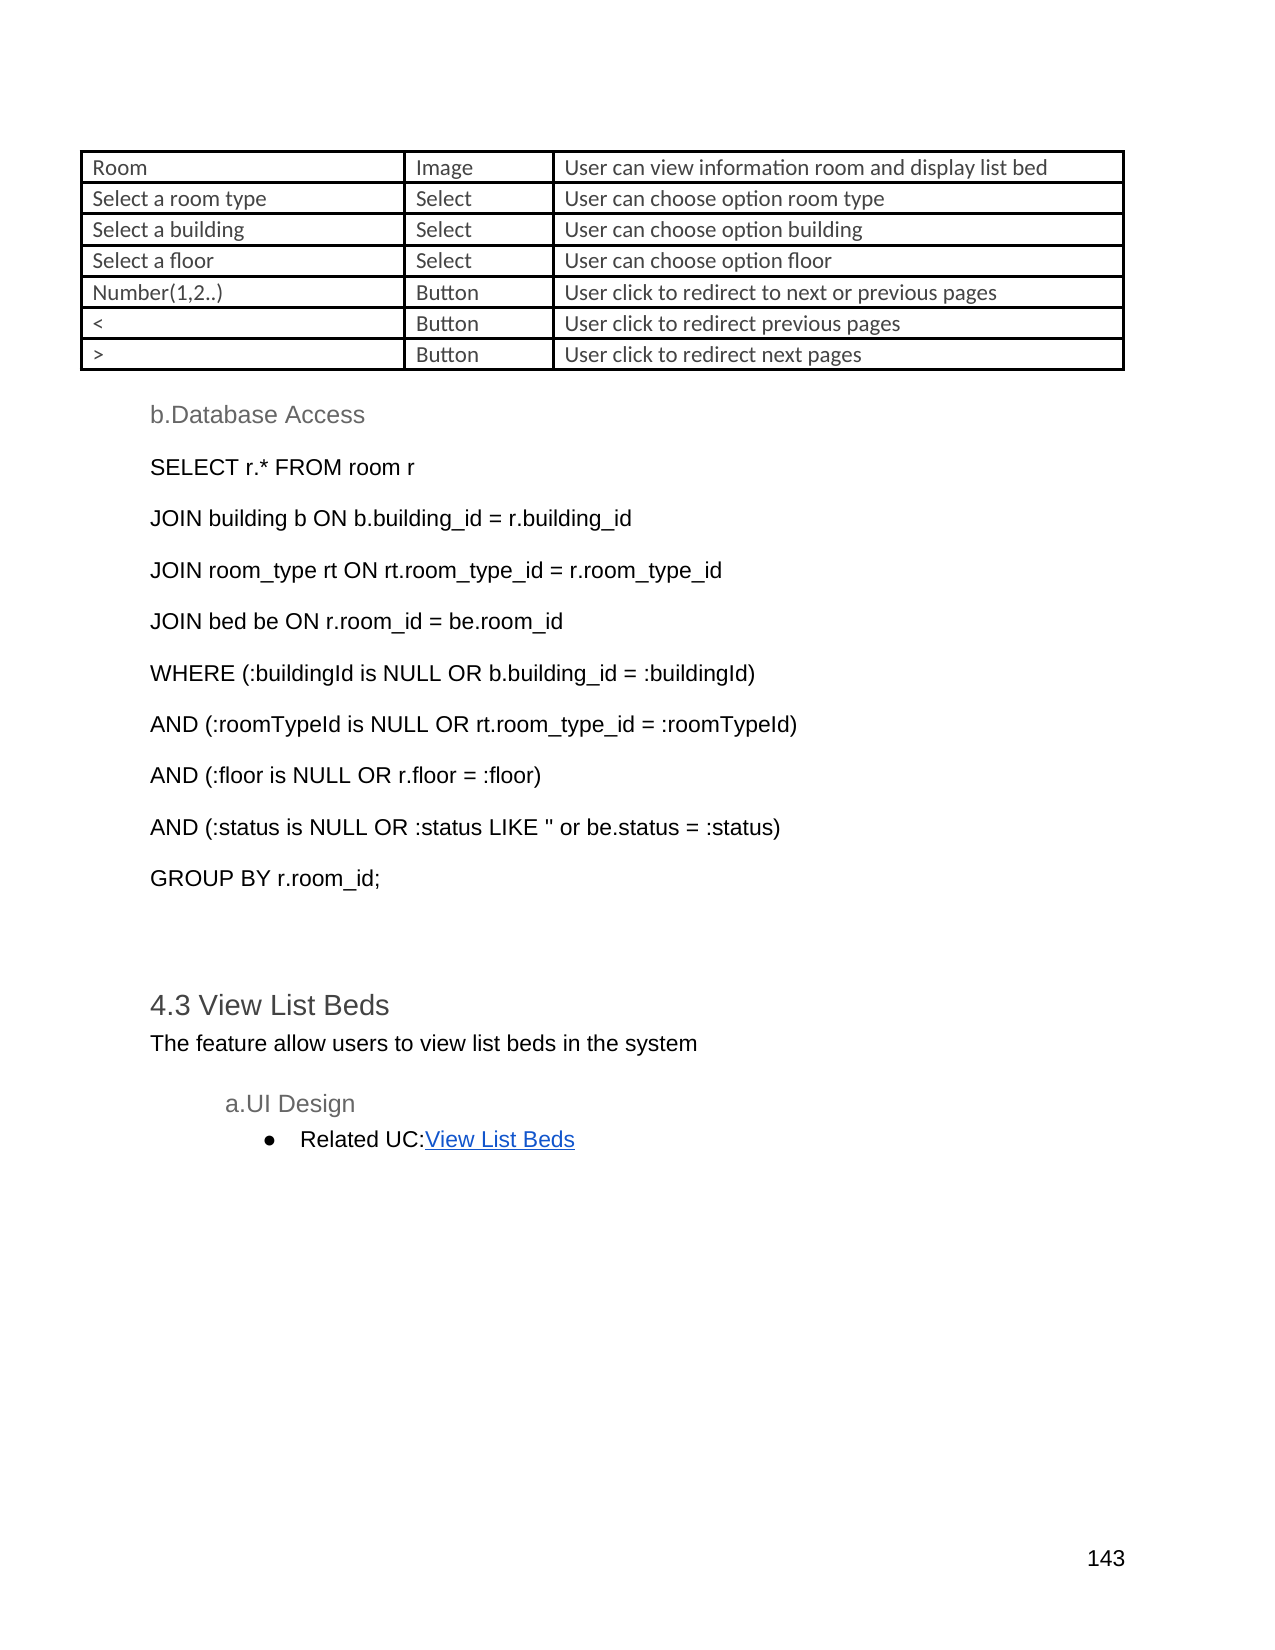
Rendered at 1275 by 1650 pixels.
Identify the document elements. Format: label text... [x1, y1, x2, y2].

text JOIN building b ON b.building_id = r.building_id [150, 505, 1125, 532]
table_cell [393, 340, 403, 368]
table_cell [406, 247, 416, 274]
text AND (:roomTypeId is NULL OR rt.room_type_id = :roomTypeId) [150, 711, 1125, 737]
text SELECT r.* FROM room r [150, 454, 1125, 480]
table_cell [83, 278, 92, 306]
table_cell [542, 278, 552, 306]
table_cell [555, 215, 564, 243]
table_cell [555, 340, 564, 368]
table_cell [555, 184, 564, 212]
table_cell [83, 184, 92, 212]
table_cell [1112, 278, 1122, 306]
text WHERE (:buildingId is NULL OR b.building_id = :buildingId) [150, 659, 1125, 686]
text JOIN bed be ON r.room_id = be.room_id [150, 608, 1125, 634]
list Related UC:View List Beds [262, 1126, 1125, 1153]
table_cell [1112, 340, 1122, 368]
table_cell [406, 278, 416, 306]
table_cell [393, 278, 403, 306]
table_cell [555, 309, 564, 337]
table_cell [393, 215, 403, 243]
text JOIN room_type rt ON rt.room_type_id = r.room_type_id [150, 557, 1125, 583]
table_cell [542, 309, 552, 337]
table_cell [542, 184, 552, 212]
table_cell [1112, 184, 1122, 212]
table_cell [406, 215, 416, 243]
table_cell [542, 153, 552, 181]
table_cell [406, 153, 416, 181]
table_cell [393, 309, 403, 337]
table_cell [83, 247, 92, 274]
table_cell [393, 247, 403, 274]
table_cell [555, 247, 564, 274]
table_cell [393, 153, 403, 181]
text The feature allow users to view list beds in the system [150, 1030, 1125, 1056]
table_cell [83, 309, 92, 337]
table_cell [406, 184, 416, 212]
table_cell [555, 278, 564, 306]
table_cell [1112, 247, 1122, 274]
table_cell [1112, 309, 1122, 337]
subtitle b.Database Access [150, 400, 1125, 429]
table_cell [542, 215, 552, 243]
text AND (:status is NULL OR :status LIKE '' or be.status = :status) [150, 813, 1125, 840]
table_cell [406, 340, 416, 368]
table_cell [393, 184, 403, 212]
subtitle 4.3 View List Beds [150, 988, 1125, 1022]
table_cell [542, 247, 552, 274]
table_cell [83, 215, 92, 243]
subtitle a.UI Design [150, 1089, 1125, 1118]
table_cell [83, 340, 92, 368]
text GROUP BY r.room_id; [150, 865, 1125, 891]
text AND (:floor is NULL OR r.floor = :floor) [150, 762, 1125, 788]
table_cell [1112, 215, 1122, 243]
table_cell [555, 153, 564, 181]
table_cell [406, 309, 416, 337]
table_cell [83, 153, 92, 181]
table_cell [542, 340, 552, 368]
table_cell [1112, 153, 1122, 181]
